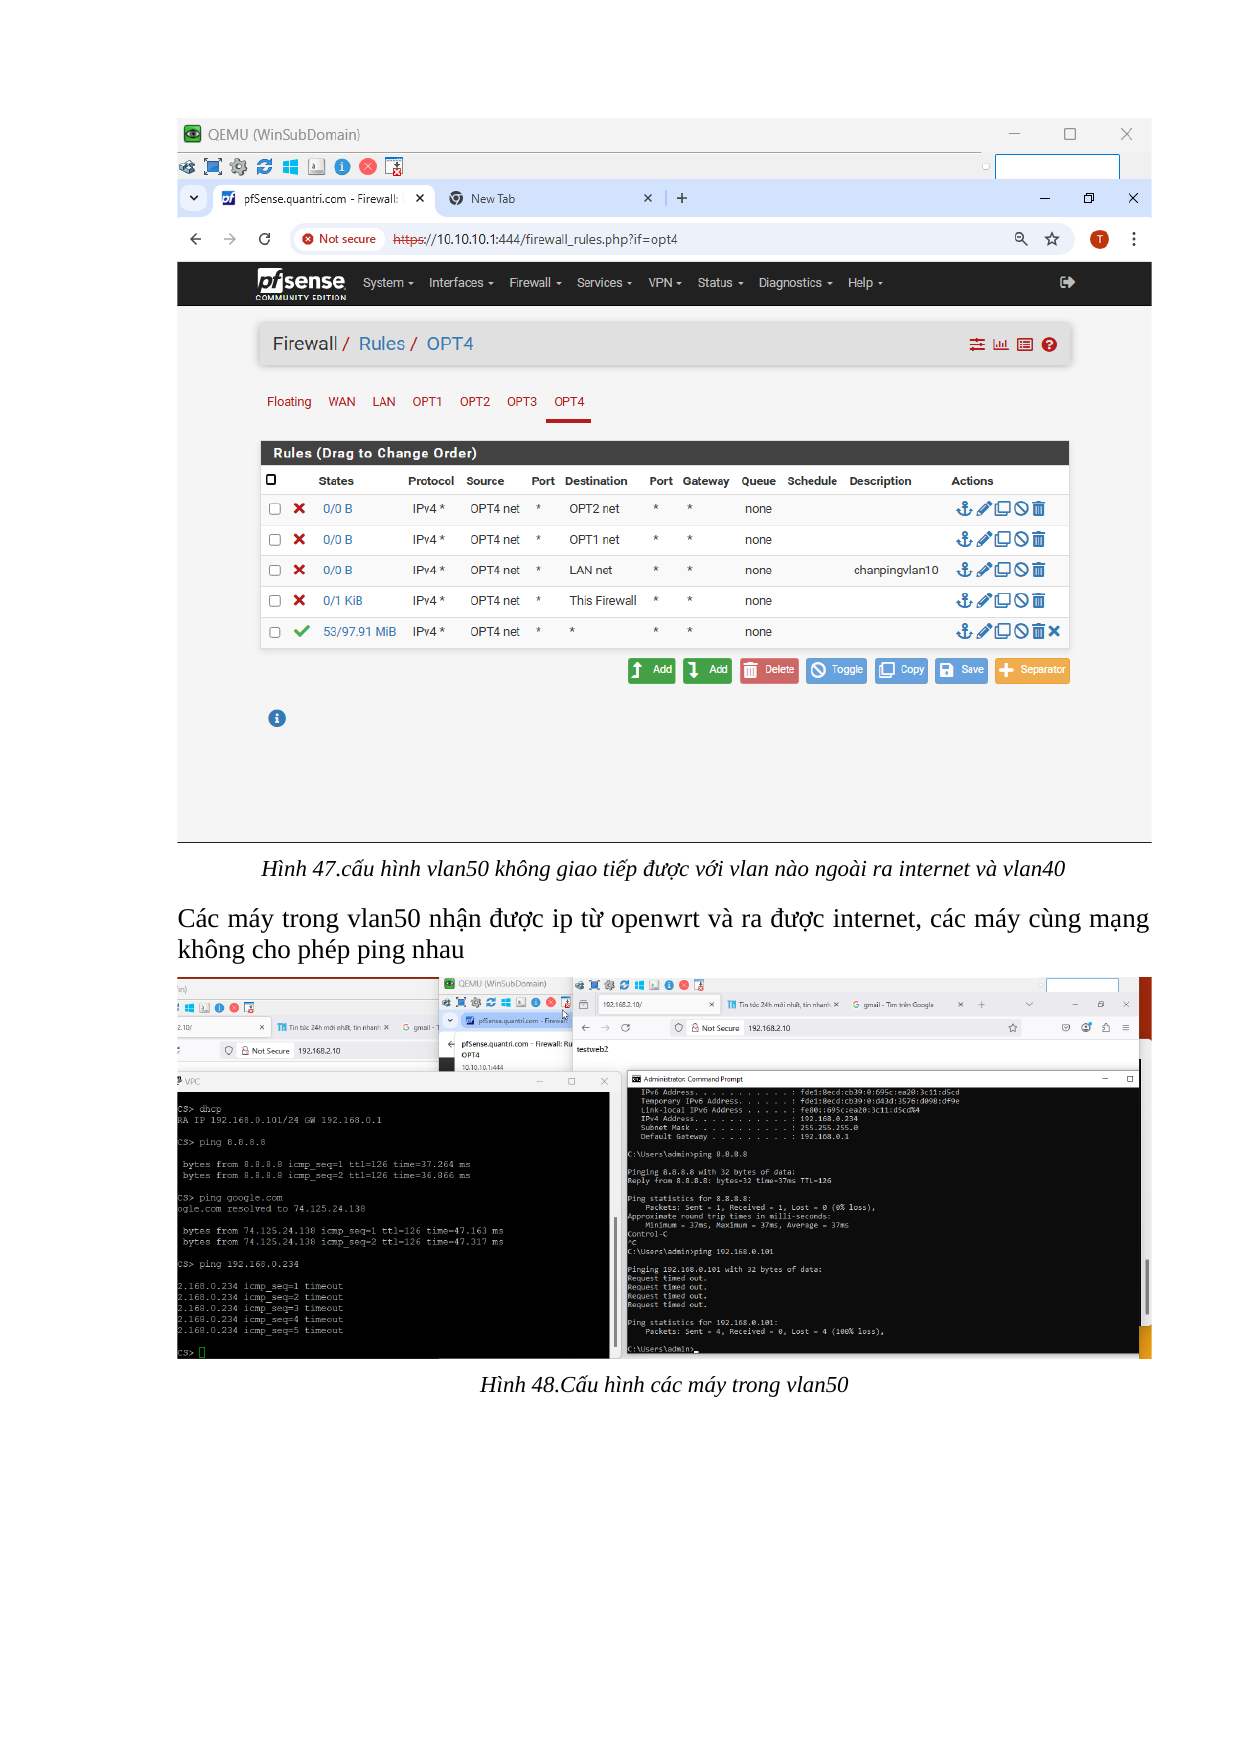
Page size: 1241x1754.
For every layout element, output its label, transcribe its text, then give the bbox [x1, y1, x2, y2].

picture [177, 977, 1152, 1359]
text Các máy trong vlan50 nhận được ip từ openwrt và ra được internet, các máy cùng mạng không cho phép ping nhau [177, 902, 1152, 965]
text Hình 48.Cấu hình các máy trong vlan50 [177, 1371, 1152, 1398]
picture [177, 118, 1152, 843]
text Hình 47.cấu hình vlan50 không giao tiếp được với vlan nào ngoài ra internet và vlan40 [177, 855, 1152, 882]
